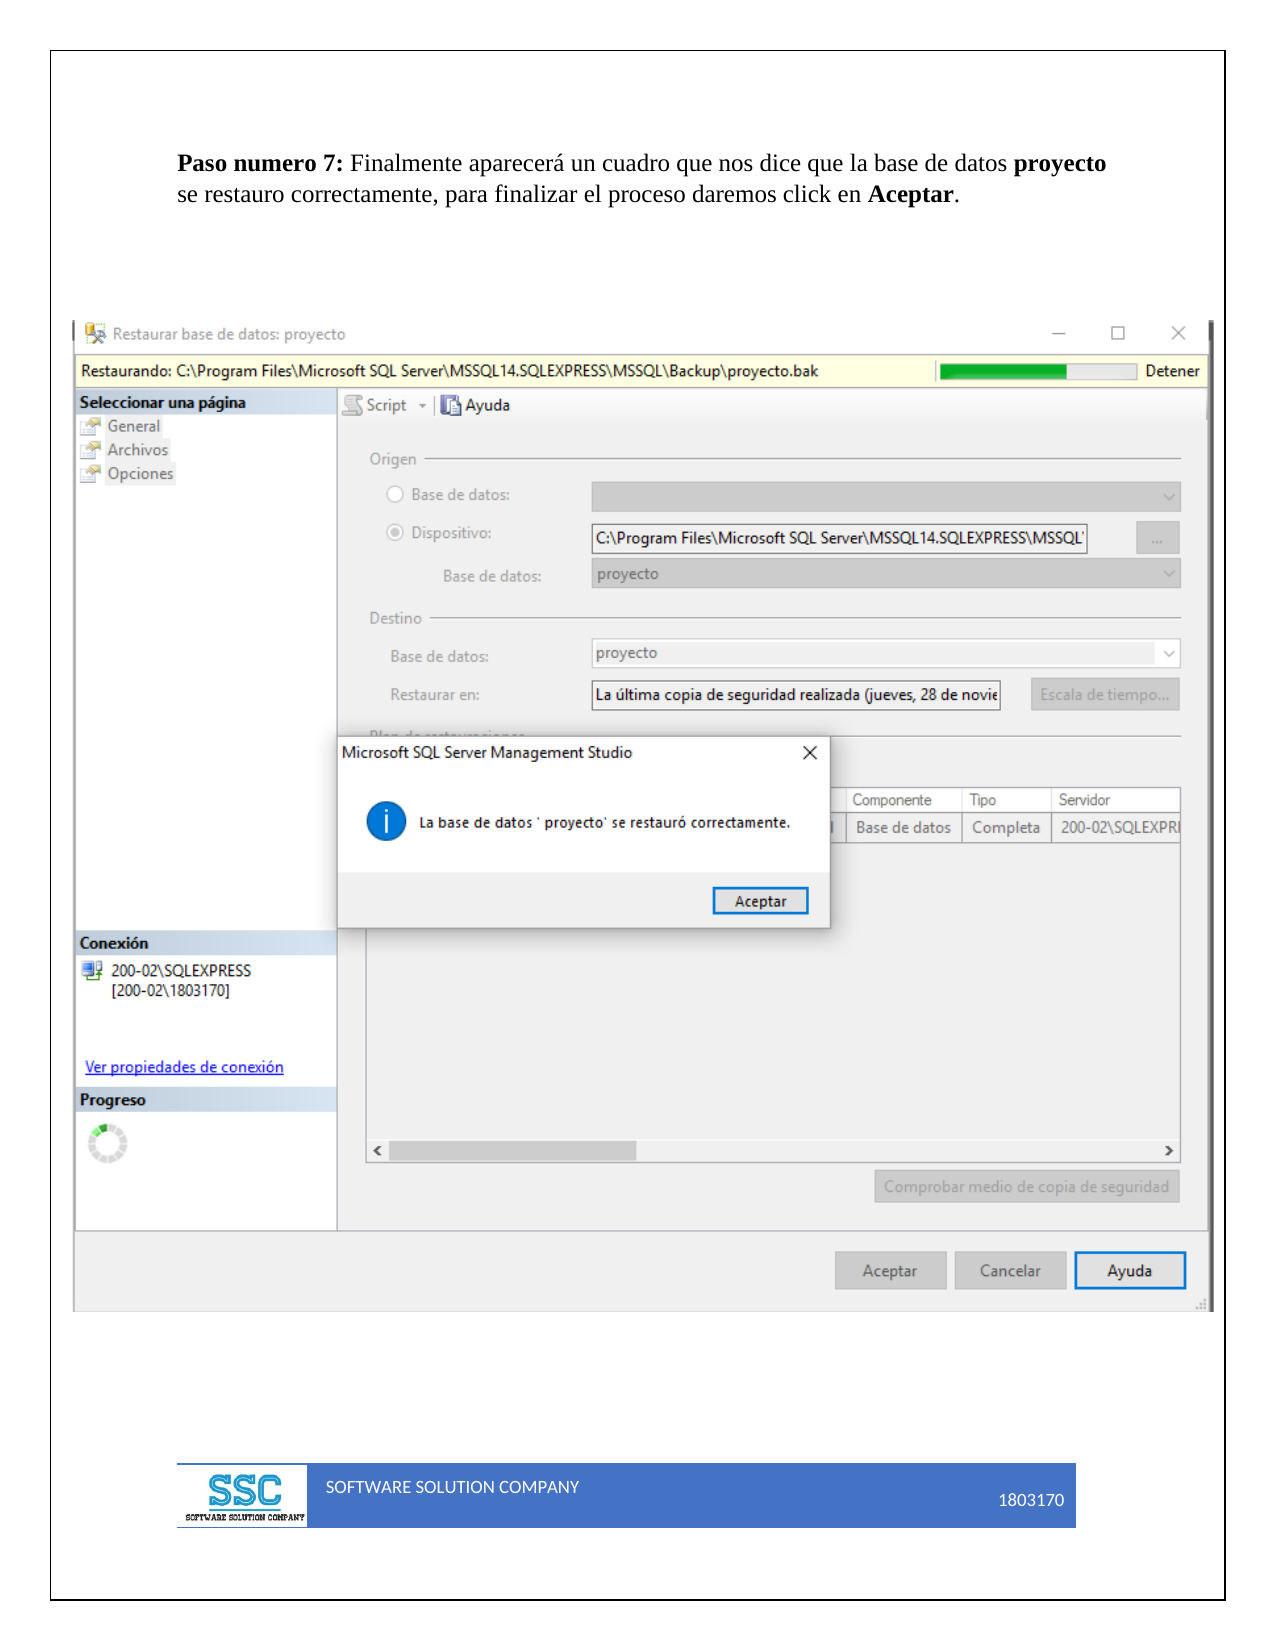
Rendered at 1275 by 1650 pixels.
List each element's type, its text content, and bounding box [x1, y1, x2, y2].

picture [177, 1465, 307, 1527]
picture [72, 320, 1214, 1312]
text Paso numero 7: Finalmente aparecerá un cuadro que nos dice que la base de datos proyecto se restauro correctamente, para finalizar el proceso daremos click en Aceptar. [177, 148, 1109, 207]
